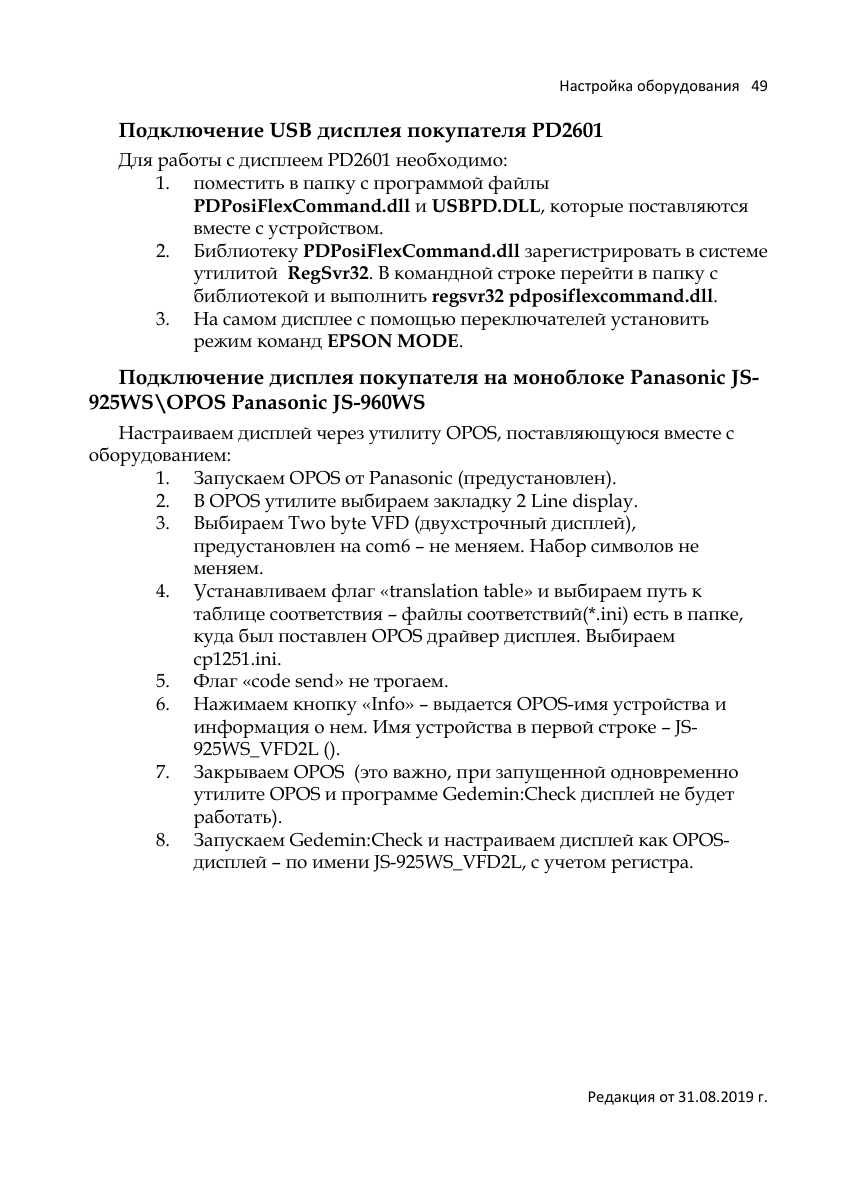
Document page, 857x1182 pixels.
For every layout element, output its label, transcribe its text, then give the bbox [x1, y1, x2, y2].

list Выбираем Two byte VFD (двухстрочный дисплей), предустановлен на com6 – не меняем. Набор символов не меняем. [156, 512, 768, 580]
list В OPOS утилите выбираем закладку 2 Line display. [156, 490, 768, 512]
text Для работы с дисплеем PD2601 необходимо: [89, 149, 768, 172]
list Библиотеку PDPosiFlexCommand.dll зарегистрировать в системе утилитой RegSvr32. В командной строке перейти в папку с библиотекой и выполнить regsvr32 pdposiflexcommand.dll. [156, 240, 768, 308]
list поместить в папку с программой файлы PDPosiFlexCommand.dll и USBPD.DLL, которые поставляются вместе с устройством. [156, 172, 768, 240]
text Настраиваем дисплей через утилиту OPOS, поставляющуюся вместе с оборудованием: [89, 422, 768, 467]
list Устанавливаем флаг «translation table» и выбираем путь к таблице соответствия – файлы соответствий(*.ini) есть в папке, куда был поставлен OPOS драйвер дисплея. Выбираем cp1251.ini. [156, 580, 768, 671]
subtitle Подключение USB дисплея покупателя PD2601 [89, 118, 768, 143]
subtitle Подключение дисплея покупателя на моноблоке Panasonic JS-925WS\OPOS Panasonic JS-960WS [89, 365, 768, 416]
list Запускаем OPOS от Panasonic (предустановлен). [156, 467, 768, 490]
list Флаг «code send» не трогаем. [156, 671, 768, 693]
list Нажимаем кнопку «Info» – выдается OPOS-имя устройства и информация о нем. Имя устройства в первой строке – JS-925WS_VFD2L (). [156, 693, 768, 761]
list Запускаем Gedemin:Check и настраиваем дисплей как OPOS-дисплей – по имени JS-925WS_VFD2L, с учетом регистра. [156, 829, 768, 874]
list Закрываем OPOS (это важно, при запущенной одновременно утилите OPOS и программе Gedemin:Check дисплей не будет работать). [156, 761, 768, 829]
list На самом дисплее с помощью переключателей установить режим команд EPSON MODE. [156, 308, 768, 353]
